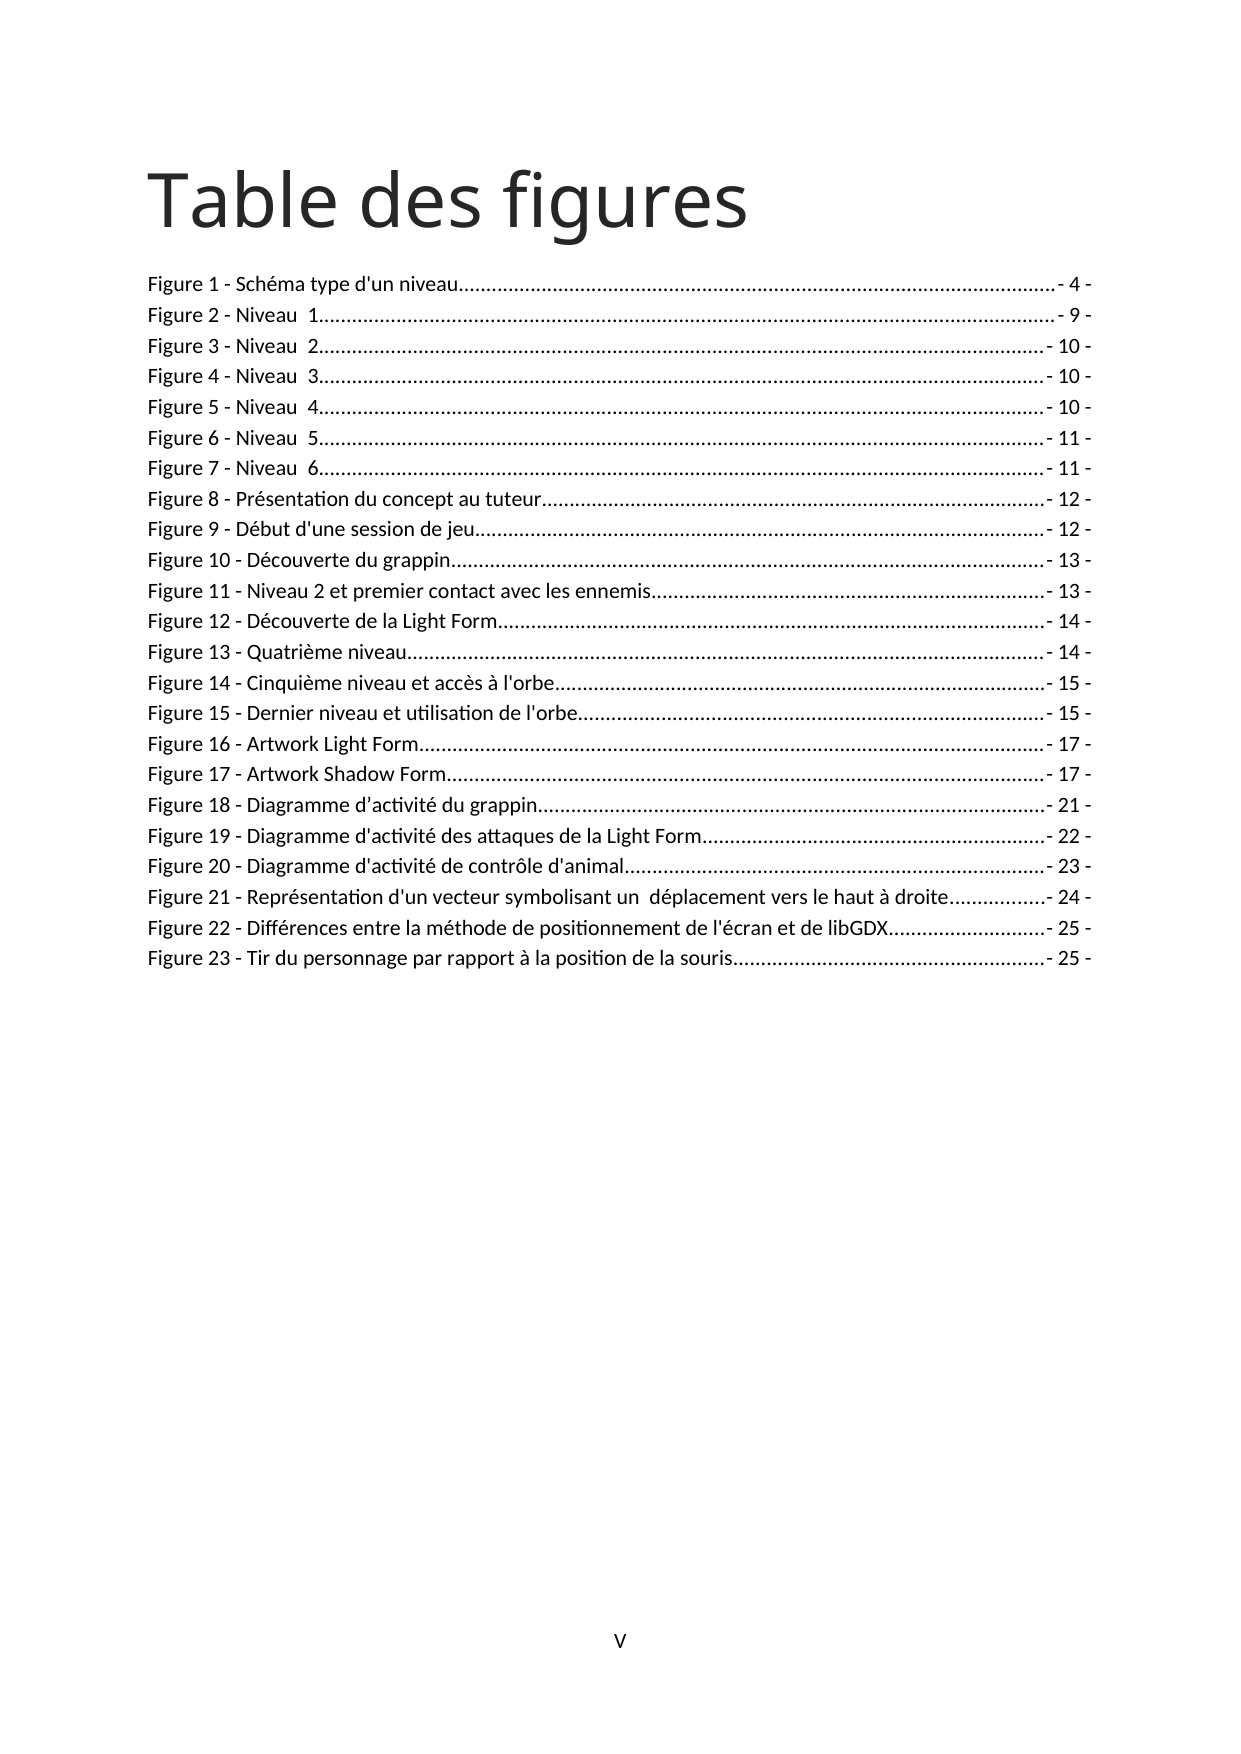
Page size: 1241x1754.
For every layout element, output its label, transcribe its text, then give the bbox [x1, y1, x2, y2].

text Figure 21 - Représentation d'un vecteur symbolisant un déplacement vers le haut à droite - 24 - [148, 883, 1093, 910]
text Figure 20 - Diagramme d'activité de contrôle d'animal - 23 - [148, 852, 1093, 879]
text Figure 7 - Niveau 6 - 11 - [148, 454, 1093, 481]
text Figure 19 - Diagramme d'activité des attaques de la Light Form - 22 - [148, 822, 1093, 848]
text Figure 10 - Découverte du grappin - 13 - [148, 546, 1093, 573]
text Figure 18 - Diagramme d’activité du grappin - 21 - [148, 791, 1093, 818]
text Figure 3 - Niveau 2 - 10 - [148, 332, 1093, 358]
text Figure 15 - Dernier niveau et utilisation de l'orbe - 15 - [148, 699, 1093, 726]
text Figure 12 - Découverte de la Light Form - 14 - [148, 607, 1093, 634]
title Table des figures [148, 148, 1093, 250]
text Figure 23 - Tir du personnage par rapport à la position de la souris - 25 - [148, 944, 1093, 971]
text Figure 1 - Schéma type d'un niveau - 4 - [148, 271, 1093, 297]
text Figure 4 - Niveau 3 - 10 - [148, 362, 1093, 389]
text Figure 22 - Différences entre la méthode de positionnement de l'écran et de libGDX - 25 - [148, 914, 1093, 940]
text Figure 13 - Quatrième niveau - 14 - [148, 638, 1093, 665]
text Figure 2 - Niveau 1 - 9 - [148, 301, 1093, 328]
text Figure 17 - Artwork Shadow Form - 17 - [148, 761, 1093, 787]
text Figure 16 - Artwork Light Form - 17 - [148, 730, 1093, 757]
text Figure 8 - Présentation du concept au tuteur - 12 - [148, 485, 1093, 512]
text Figure 5 - Niveau 4 - 10 - [148, 393, 1093, 420]
text Figure 6 - Niveau 5 - 11 - [148, 424, 1093, 450]
text Figure 9 - Début d'une session de jeu - 12 - [148, 516, 1093, 542]
text Figure 14 - Cinquième niveau et accès à l'orbe - 15 - [148, 669, 1093, 695]
text Figure 11 - Niveau 2 et premier contact avec les ennemis - 13 - [148, 577, 1093, 603]
